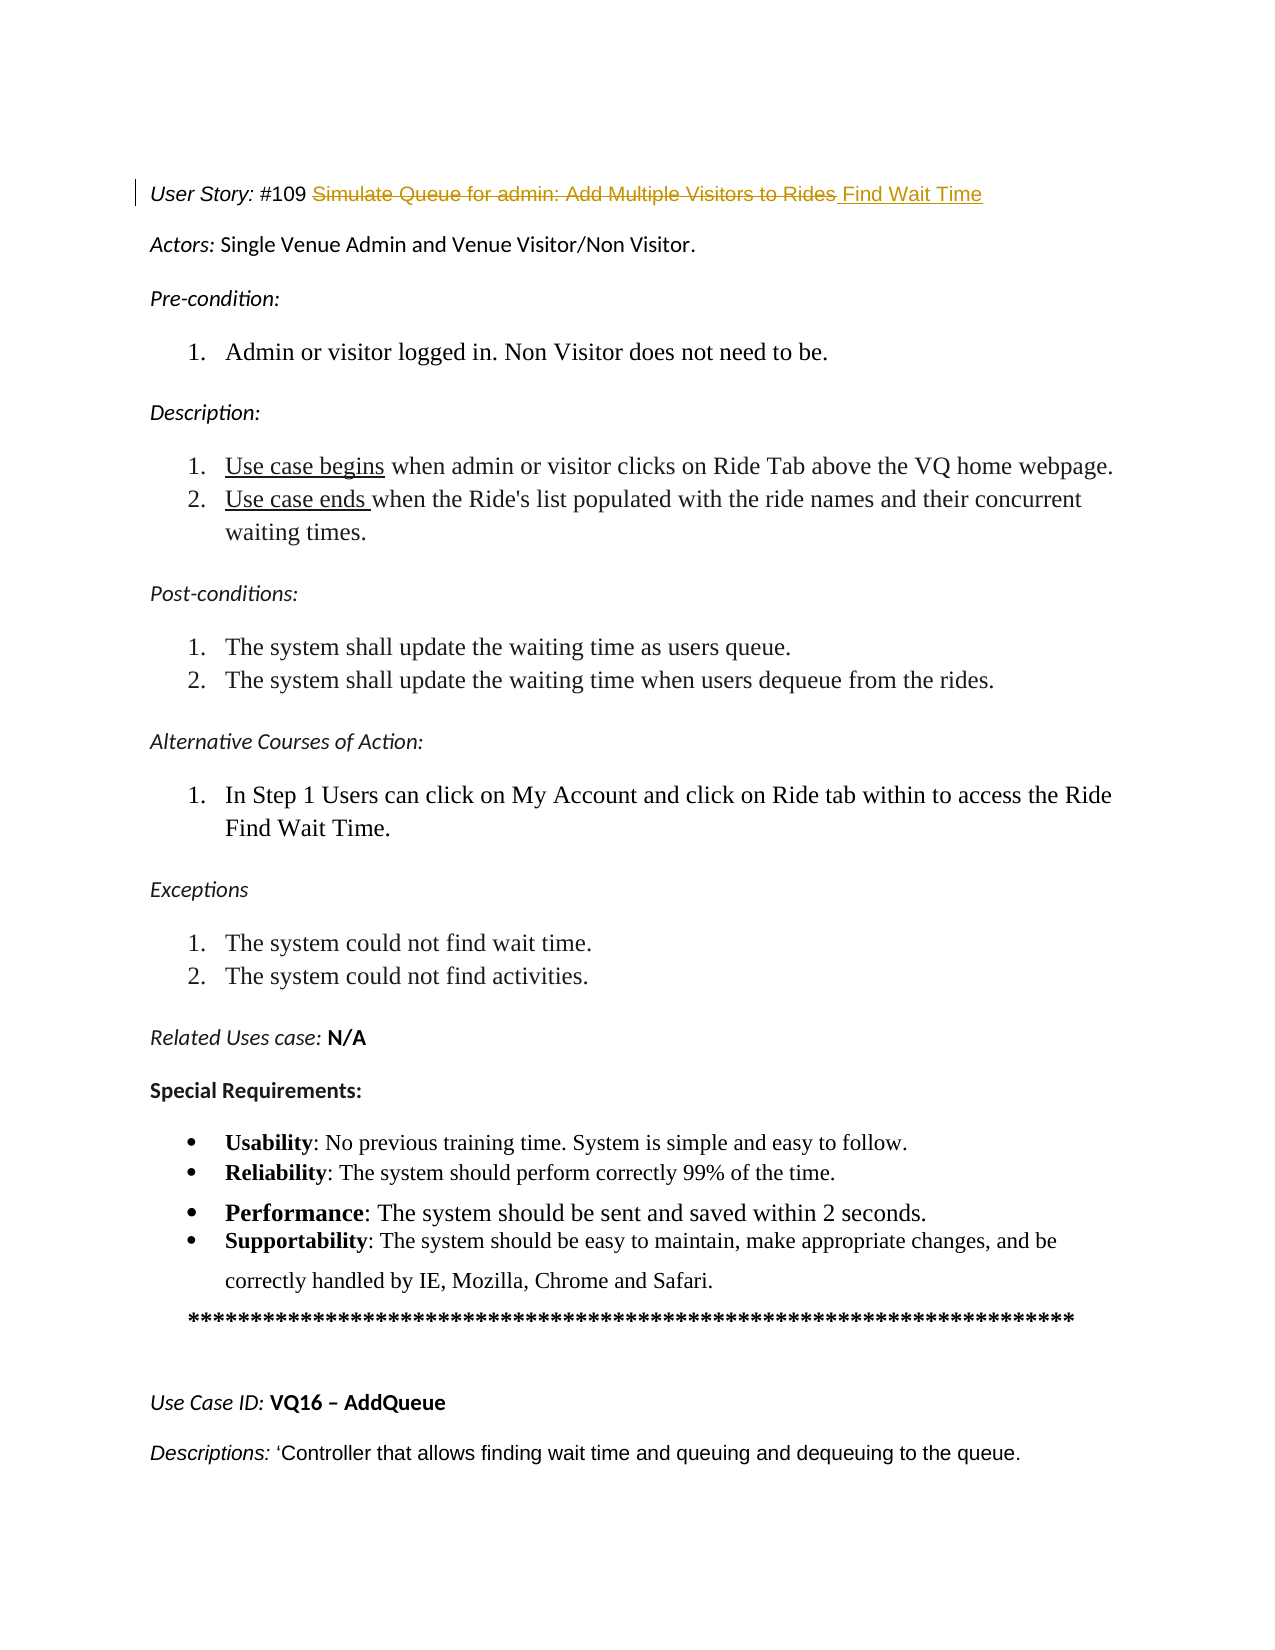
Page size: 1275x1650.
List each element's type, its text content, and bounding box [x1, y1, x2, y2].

text Actors: Single Venue Admin and Venue Visitor/Non Visitor. [150, 231, 1125, 259]
text Exceptions [150, 875, 1125, 903]
list Performance: The system should be sent and saved within 2 seconds. [187, 1198, 1125, 1227]
list Usability: No previous training time. System is simple and easy to follow. [187, 1129, 1125, 1155]
text Related Uses case: N/A [150, 1023, 1125, 1051]
list Use case ends when the Ride's list populated with the ride names and their concurrent waiting times. [187, 484, 1125, 546]
list The system could not find activities. [187, 961, 1125, 990]
list In Step 1 Users can click on My Account and click on Ride tab within to access the Ride Find Wait Time. [187, 780, 1125, 842]
list The system shall update the waiting time as users queue. [187, 632, 1125, 661]
text User Story: #109 [150, 150, 1125, 206]
text Special Requirements: [150, 1076, 1125, 1104]
text Description: [150, 398, 1125, 426]
list Admin or visitor logged in. Non Visitor does not need to be. [187, 337, 1125, 365]
list Supportability: The system should be easy to maintain, make appropriate changes, and be correctly handled by IE, Mozilla, Chrome and Safari. [187, 1227, 1125, 1293]
list Use case begins when admin or visitor clicks on Ride Tab above the VQ home webpage. [187, 451, 1125, 480]
text Pre-condition: [150, 284, 1125, 312]
text Descriptions: ‘Controller that allows finding wait time and queuing and dequeuing to the queue. [150, 1441, 1125, 1465]
text Use Case ID: VQ16 – AddQueue [150, 1388, 1125, 1416]
list The system could not find wait time. [187, 928, 1125, 957]
list *********************************************************************** [187, 1306, 1125, 1335]
text Alternative Courses of Action: [150, 727, 1125, 755]
list The system shall update the waiting time when users dequeue from the rides. [187, 665, 1125, 694]
list Reliability: The system should perform correctly 99% of the time. [187, 1159, 1125, 1185]
text Post-conditions: [150, 579, 1125, 607]
